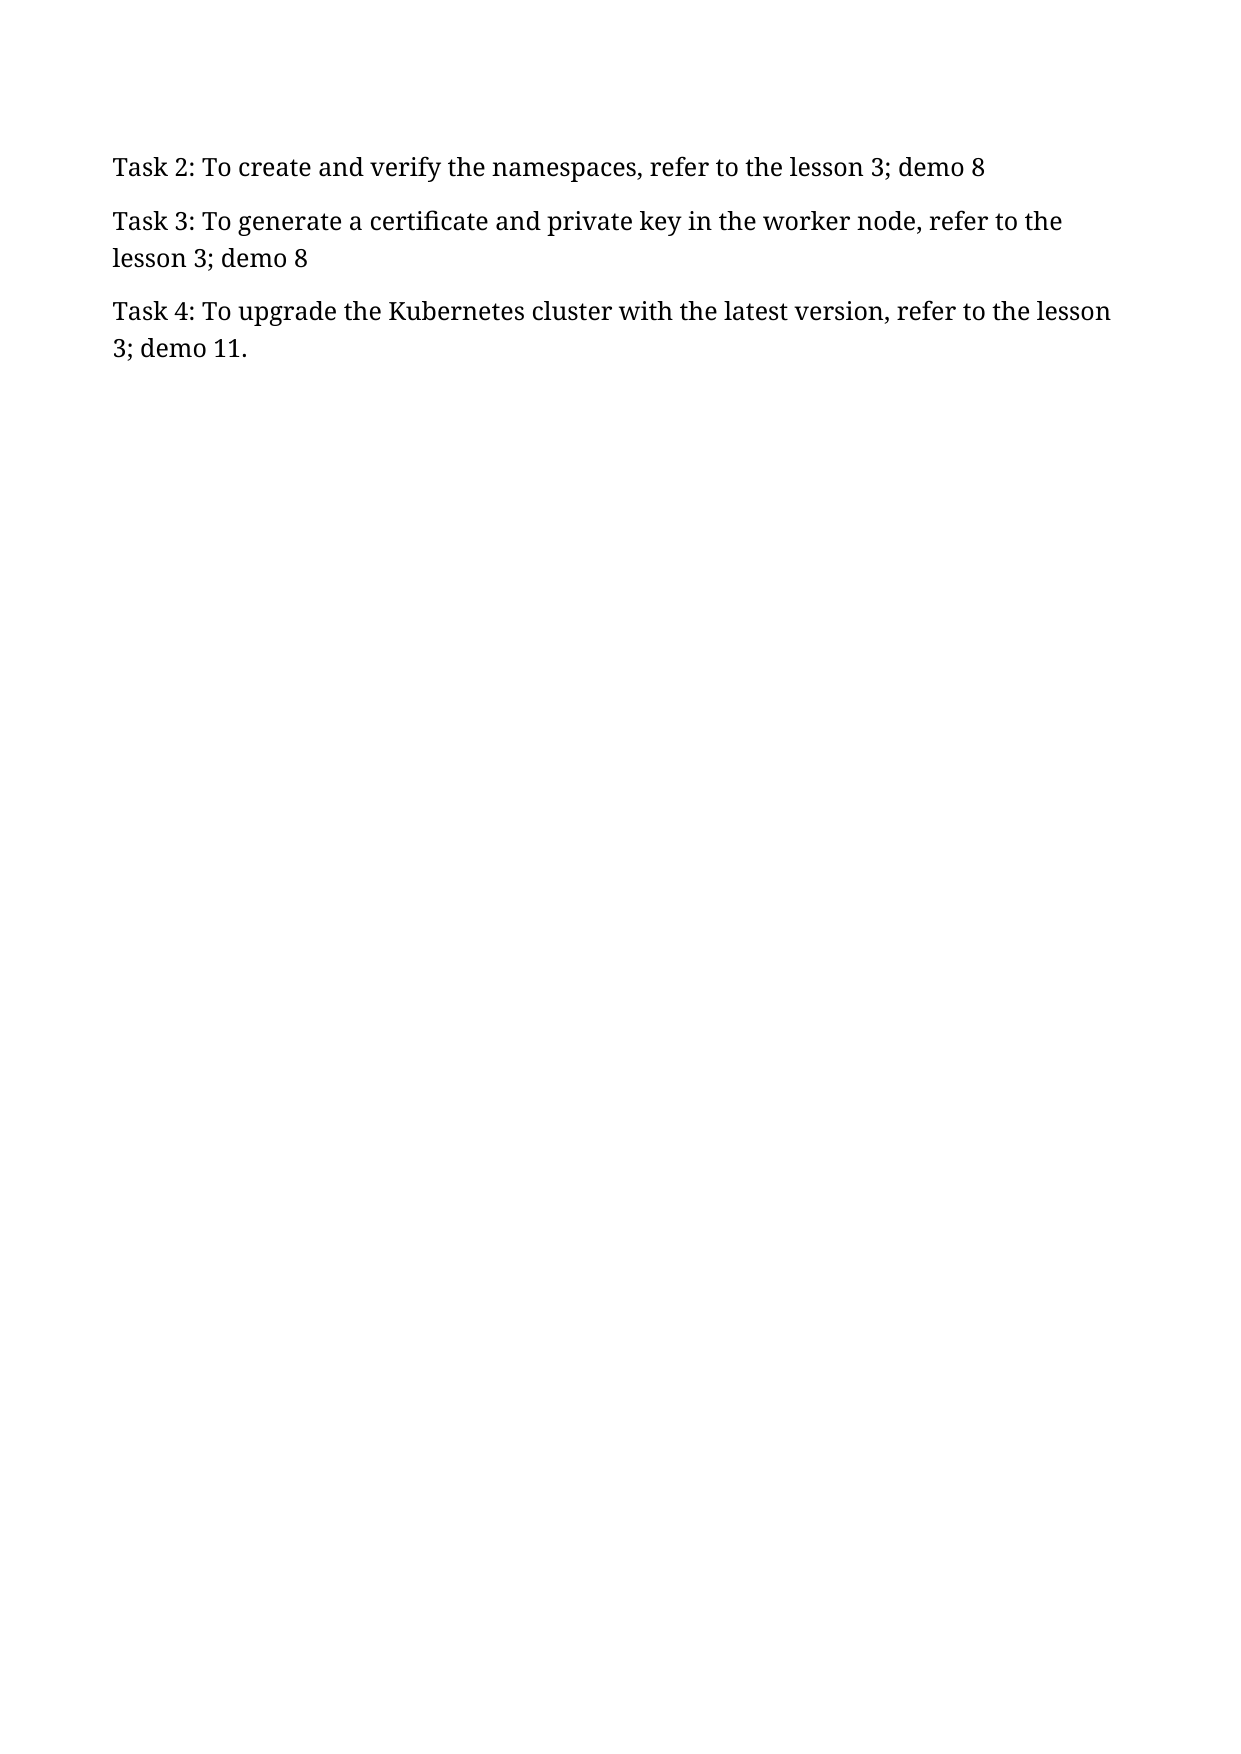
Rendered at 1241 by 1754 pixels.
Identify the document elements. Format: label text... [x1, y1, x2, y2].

text Task 2: To create and verify the namespaces, refer to the lesson 3; demo 8 [112, 150, 1128, 184]
text Task 3: To generate a certificate and private key in the worker node, refer to the lesson 3; demo 8 [112, 203, 1128, 274]
text Task 4: To upgrade the Kubernetes cluster with the latest version, refer to the lesson 3; demo 11. [112, 294, 1128, 364]
